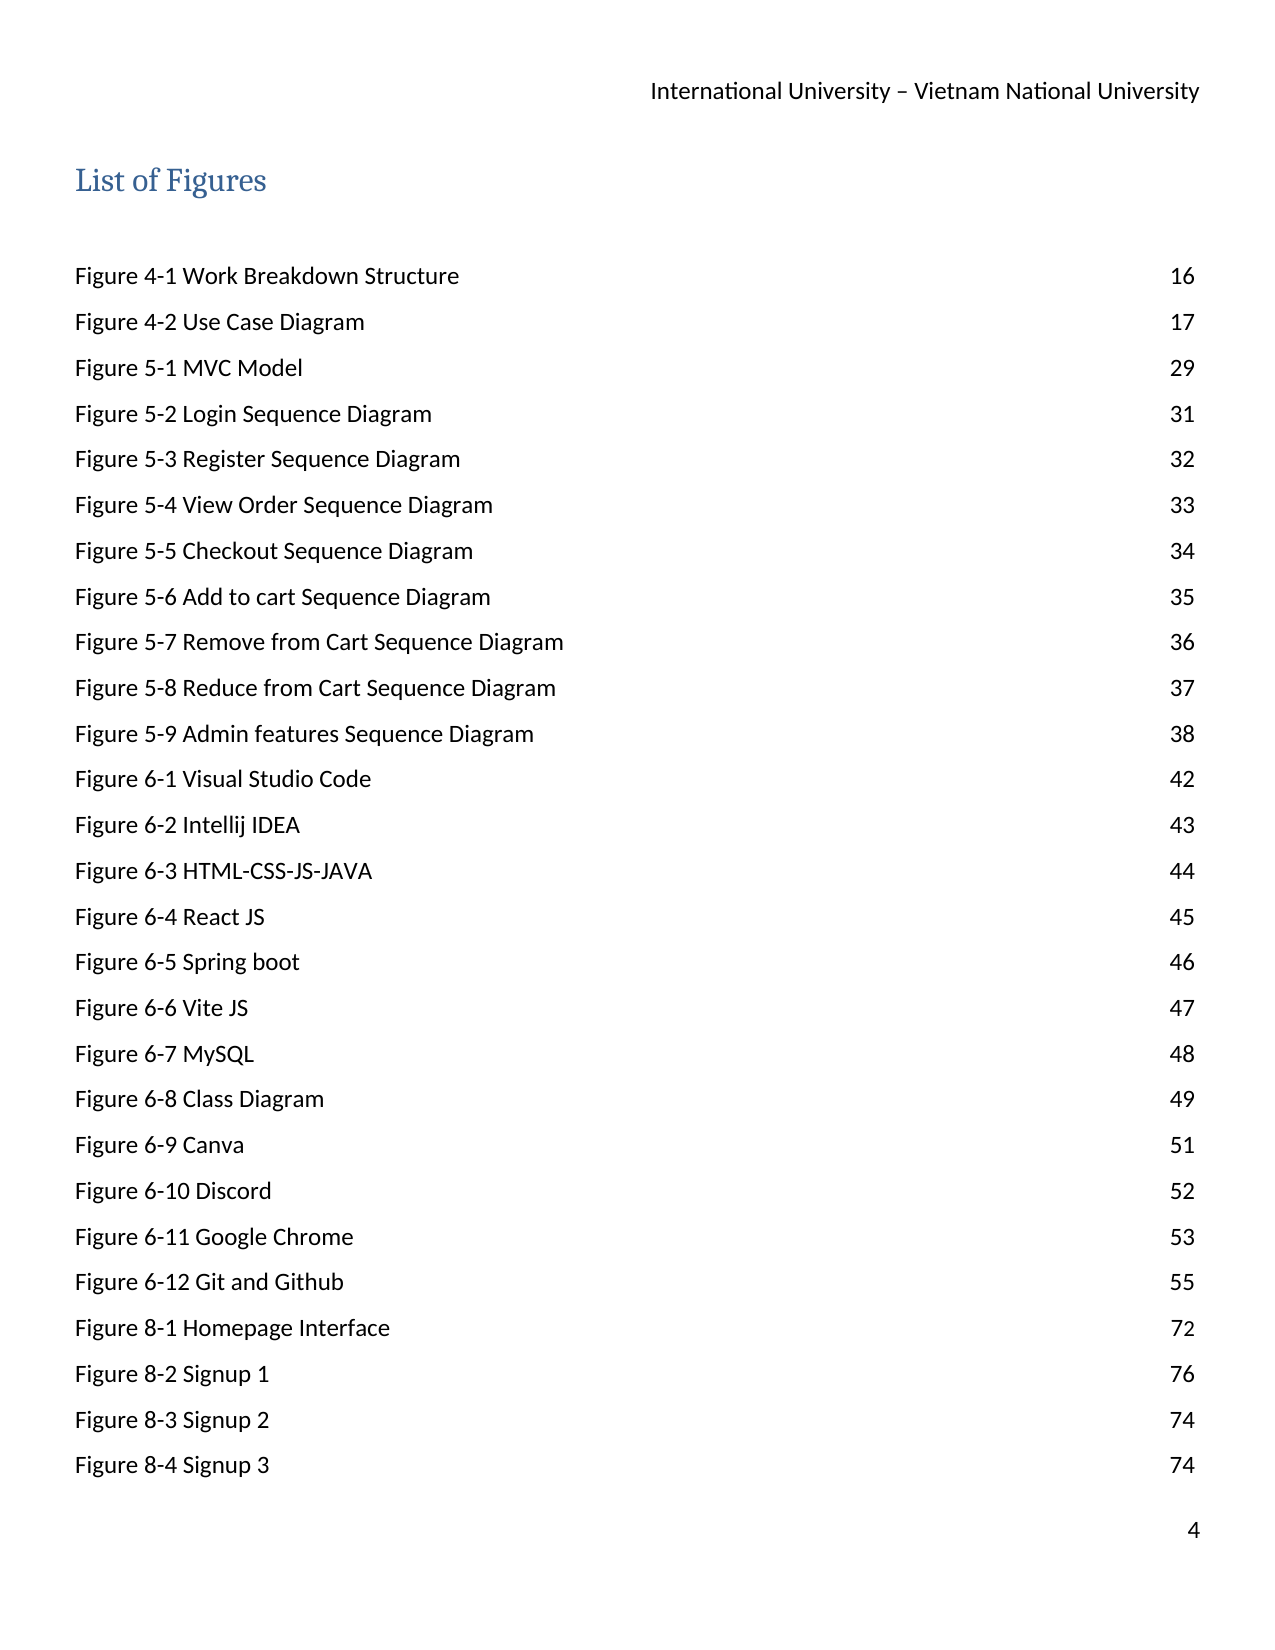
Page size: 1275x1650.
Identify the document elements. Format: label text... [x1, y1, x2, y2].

text List of Figures [75, 161, 1200, 199]
